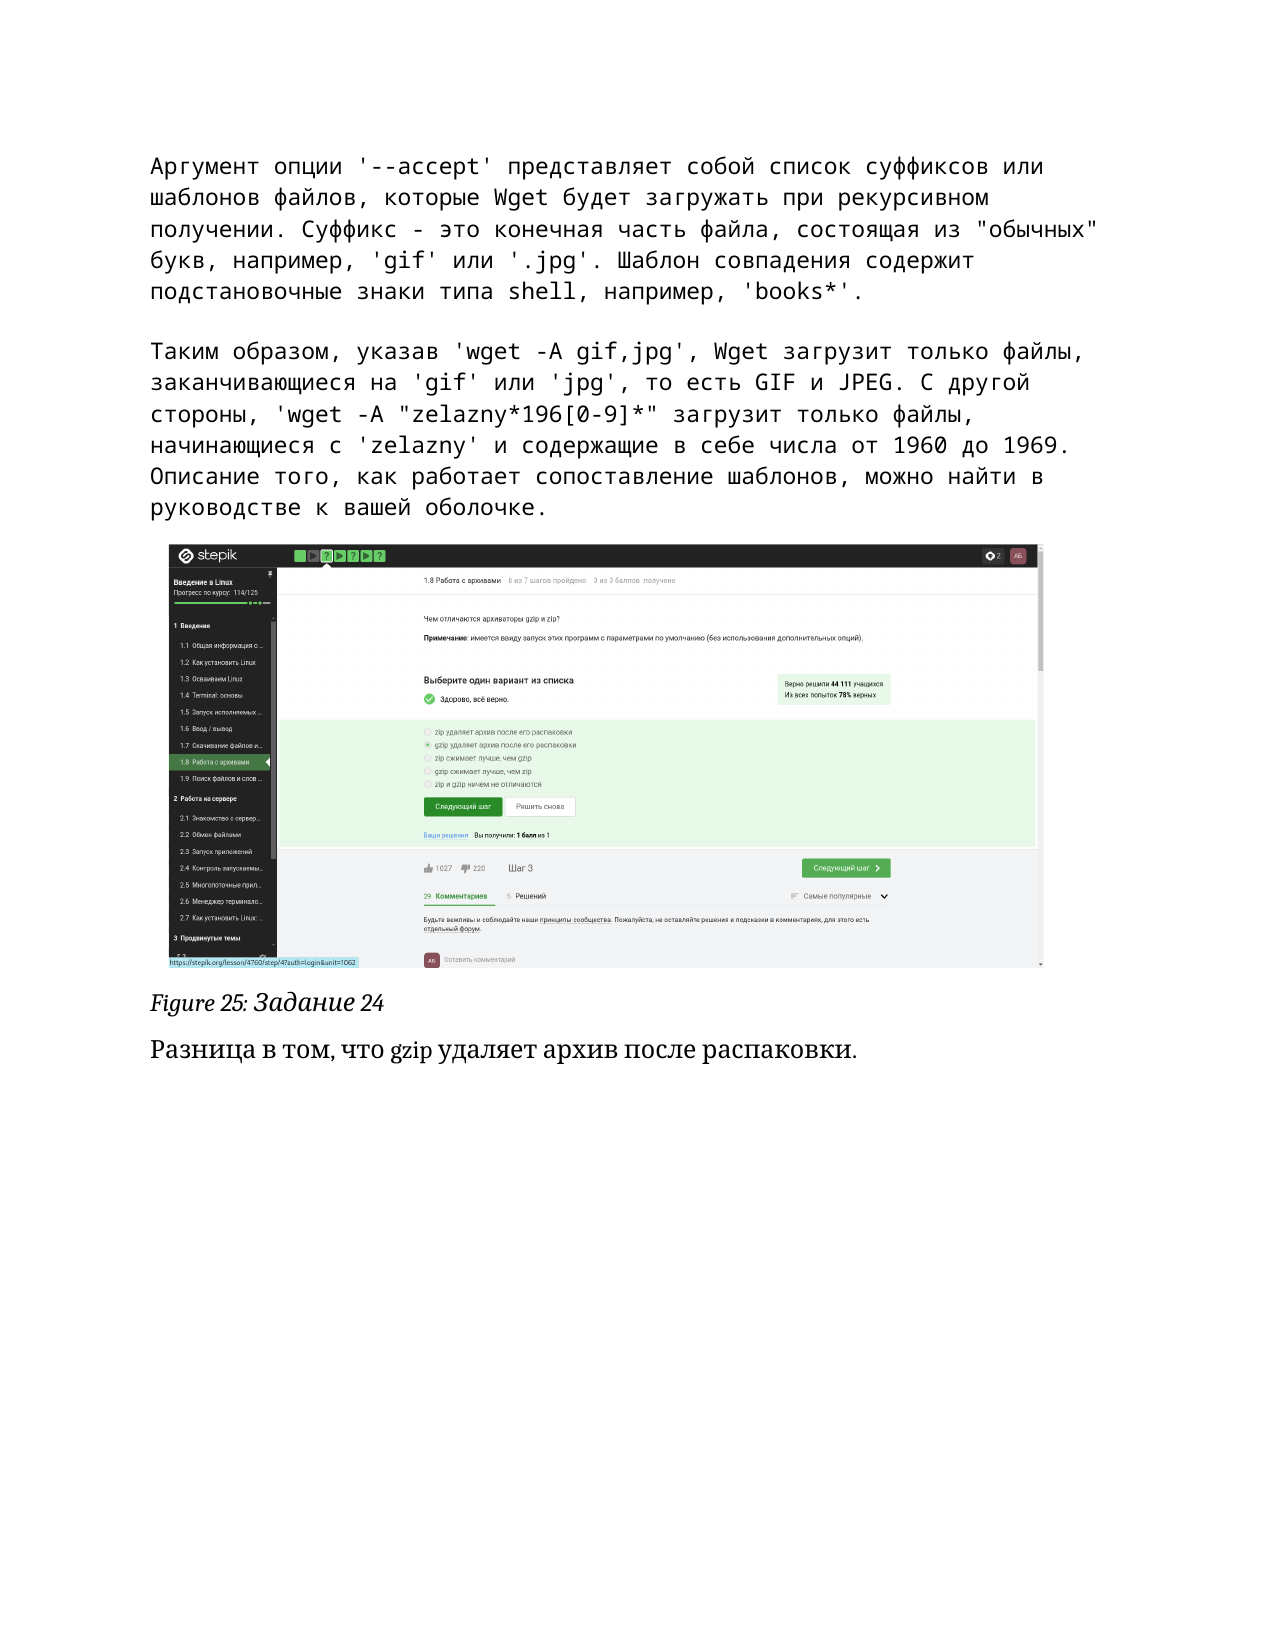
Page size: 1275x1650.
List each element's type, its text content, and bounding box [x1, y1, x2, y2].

text Аргумент опции '--accept' представляет собой список суффиксов или шаблонов файлов, которые Wget будет загружать при рекурсивном получении. Суффикс - это конечная часть файла, состоящая из "обычных" букв, например, 'gif' или '.jpg'. Шаблон совпадения содержит подстановочные знаки типа shell, например, 'books*'. Таким образом, указав 'wget -A gif,jpg', Wget загрузит только файлы, заканчивающиеся на 'gif' или 'jpg', то есть GIF и JPEG. С другой стороны, 'wget -A "zelazny*196[0-9]*" загрузит только файлы, начинающиеся с 'zelazny' и содержащие в себе числа от 1960 до 1969. Описание того, как работает сопоставление шаблонов, можно найти в руководстве к вашей оболочке. [150, 150, 1125, 522]
text Разница в том, что gzip удаляет архив после распаковки. [150, 1036, 1125, 1065]
picture [168, 543, 1044, 968]
text Figure 25: Задание 24 [150, 988, 1125, 1017]
